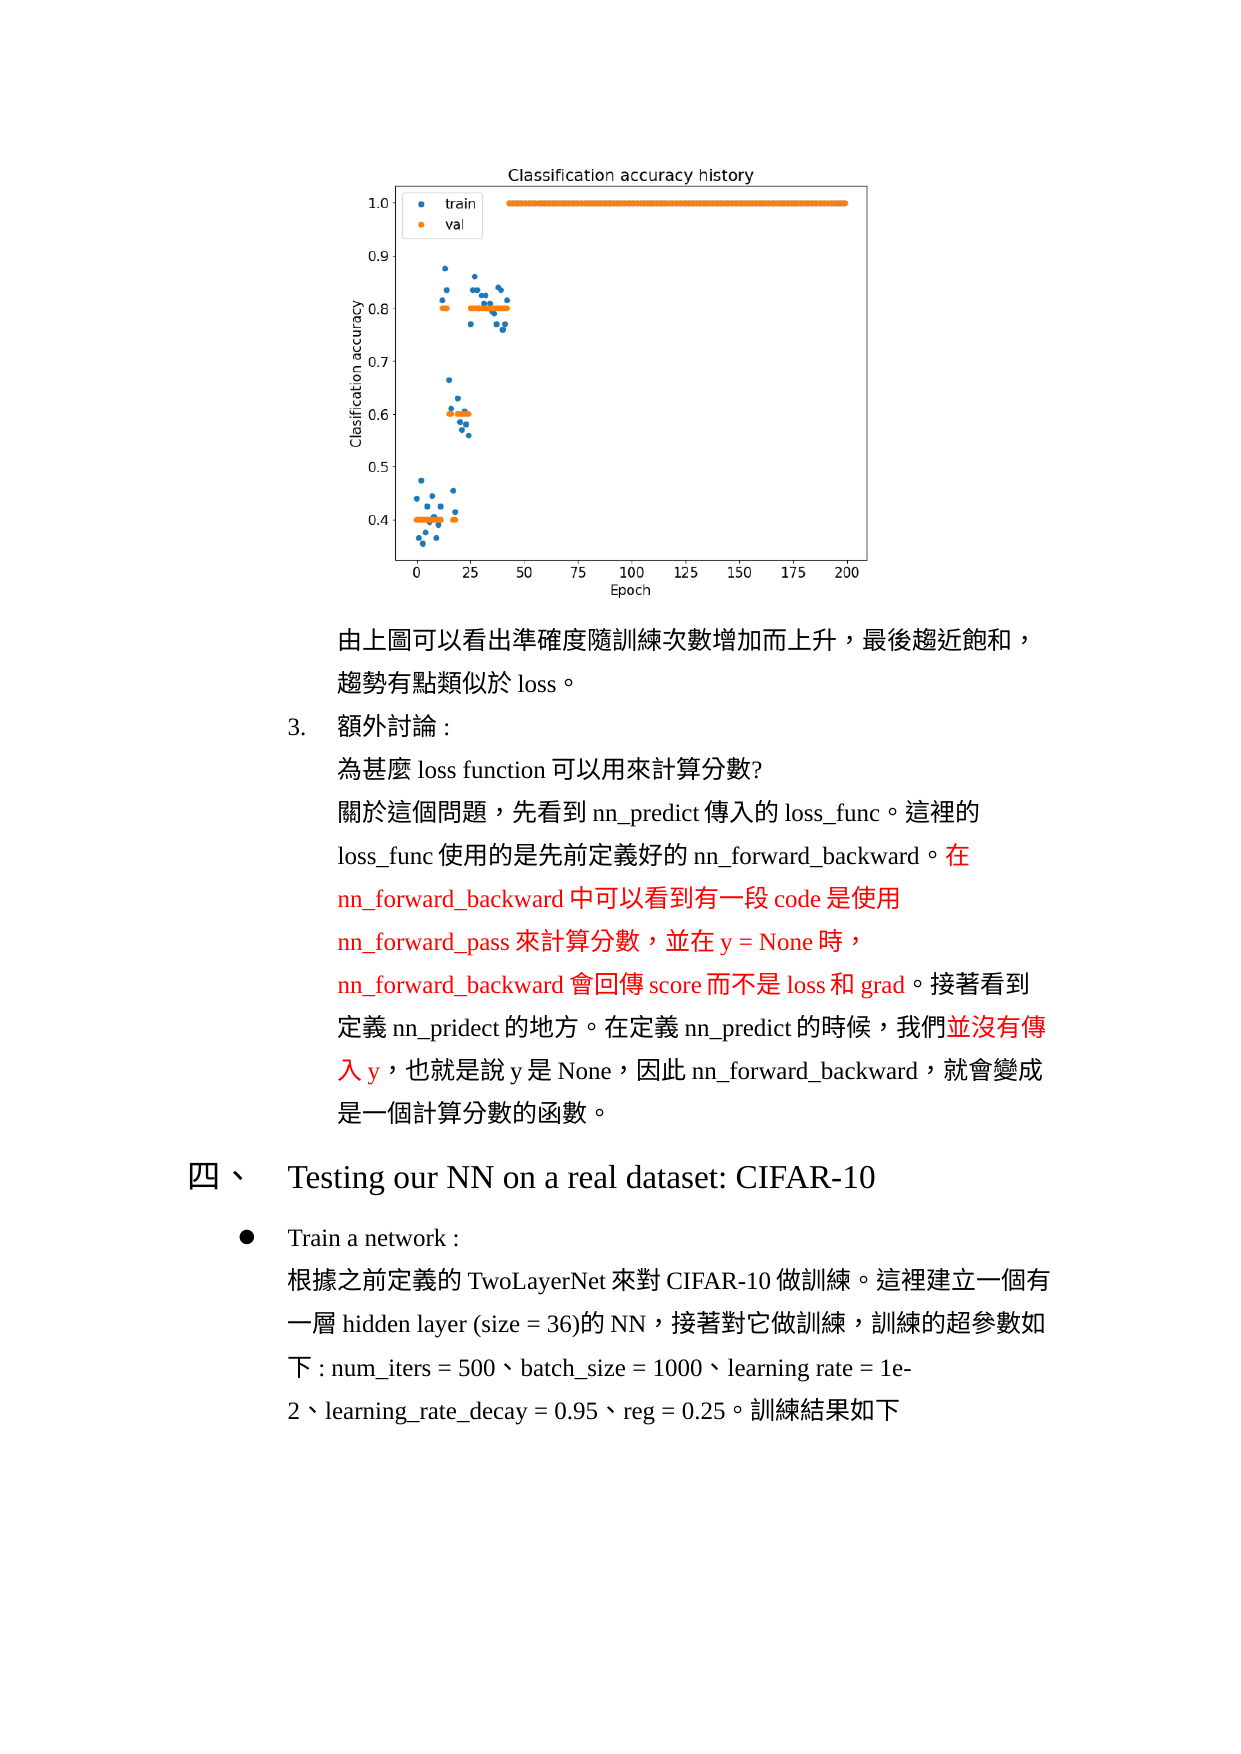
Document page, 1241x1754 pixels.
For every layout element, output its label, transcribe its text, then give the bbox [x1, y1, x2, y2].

list 關於這個問題，先看到nn_predict傳入的loss_func。這裡的loss_func使用的是先前定義好的nn_forward_backward。在nn_forward_backward中可以看到有一段code是使用nn_forward_pass來計算分數，並在y = None時，nn_forward_backward會回傳score而不是loss和grad。接著看到定義nn_pridect的地方。在定義nn_predict的時候，我們並沒有傳入y，也就是說y是None，因此nn_forward_backward，就會變成是一個計算分數的函數。 [337, 791, 1053, 1131]
list 為甚麼loss function可以用來計算分數? [337, 748, 1053, 786]
list 根據之前定義的TwoLayerNet來對CIFAR-10做訓練。這裡建立一個有一層hidden layer (size = 36)的NN，接著對它做訓練，訓練的超參數如下 : num_iters = 500、batch_size = 1000、learning rate = 1e-2、learning_rate_decay = 0.95、reg = 0.25。訓練結果如下 [287, 1260, 1053, 1427]
list Testing our NN on a real dataset: CIFAR-10 [187, 1136, 1053, 1211]
list Train a network : [237, 1218, 1053, 1256]
list 額外討論 : [287, 706, 1053, 743]
list 由上圖可以看出準確度隨訓練次數增加而上升，最後趨近飽和，趨勢有點類似於loss。 [337, 619, 1053, 700]
picture [337, 164, 888, 610]
